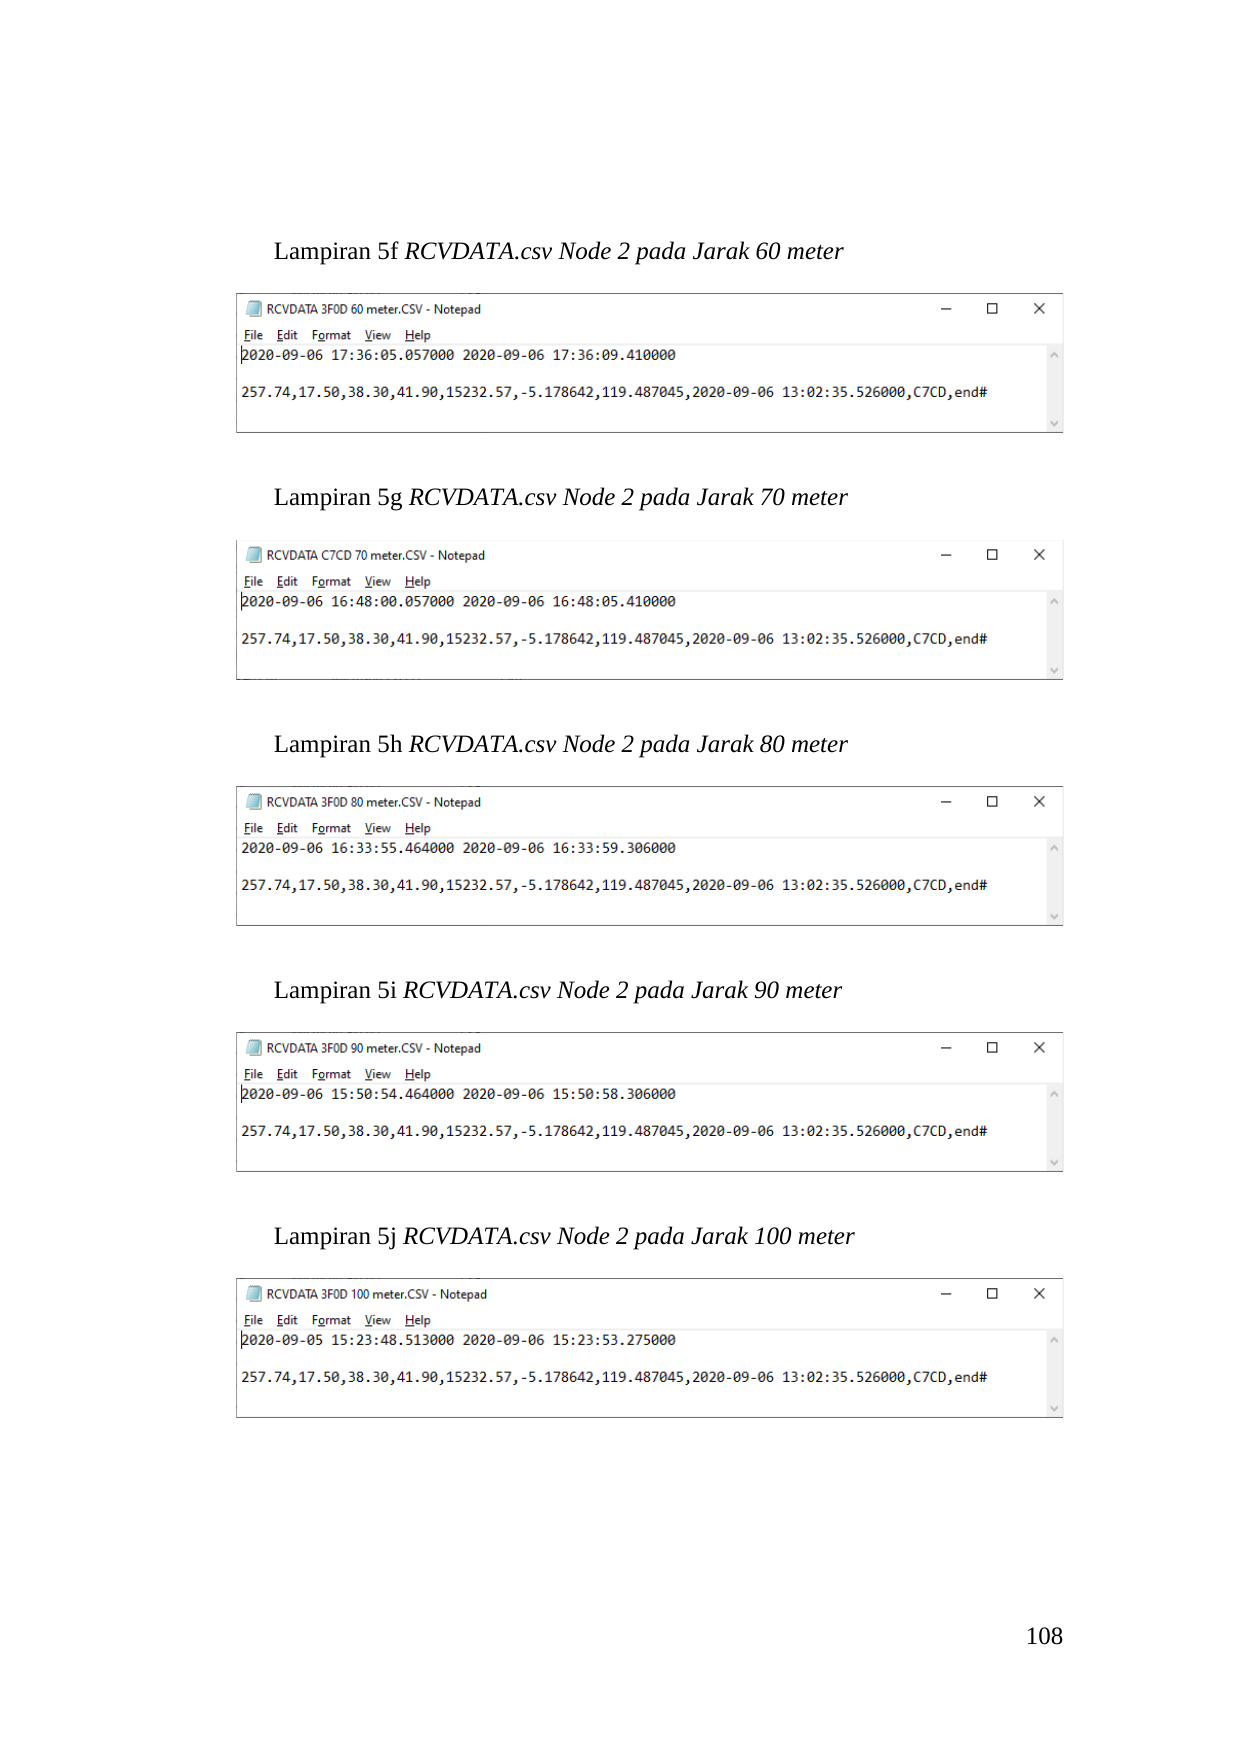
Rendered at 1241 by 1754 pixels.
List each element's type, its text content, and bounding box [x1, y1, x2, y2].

picture [236, 540, 1064, 680]
picture [236, 293, 1064, 433]
picture [236, 1032, 1064, 1172]
text Lampiran 5g RCVDATA.csv Node 2 pada Jarak 70 meter [274, 482, 1063, 511]
text Lampiran 5i RCVDATA.csv Node 2 pada Jarak 90 meter [274, 975, 1063, 1004]
text Lampiran 5j RCVDATA.csv Node 2 pada Jarak 100 meter [274, 1221, 1063, 1250]
text Lampiran 5f RCVDATA.csv Node 2 pada Jarak 60 meter [274, 236, 1063, 265]
picture [236, 1278, 1064, 1418]
picture [236, 786, 1064, 926]
text Lampiran 5h RCVDATA.csv Node 2 pada Jarak 80 meter [274, 729, 1063, 757]
